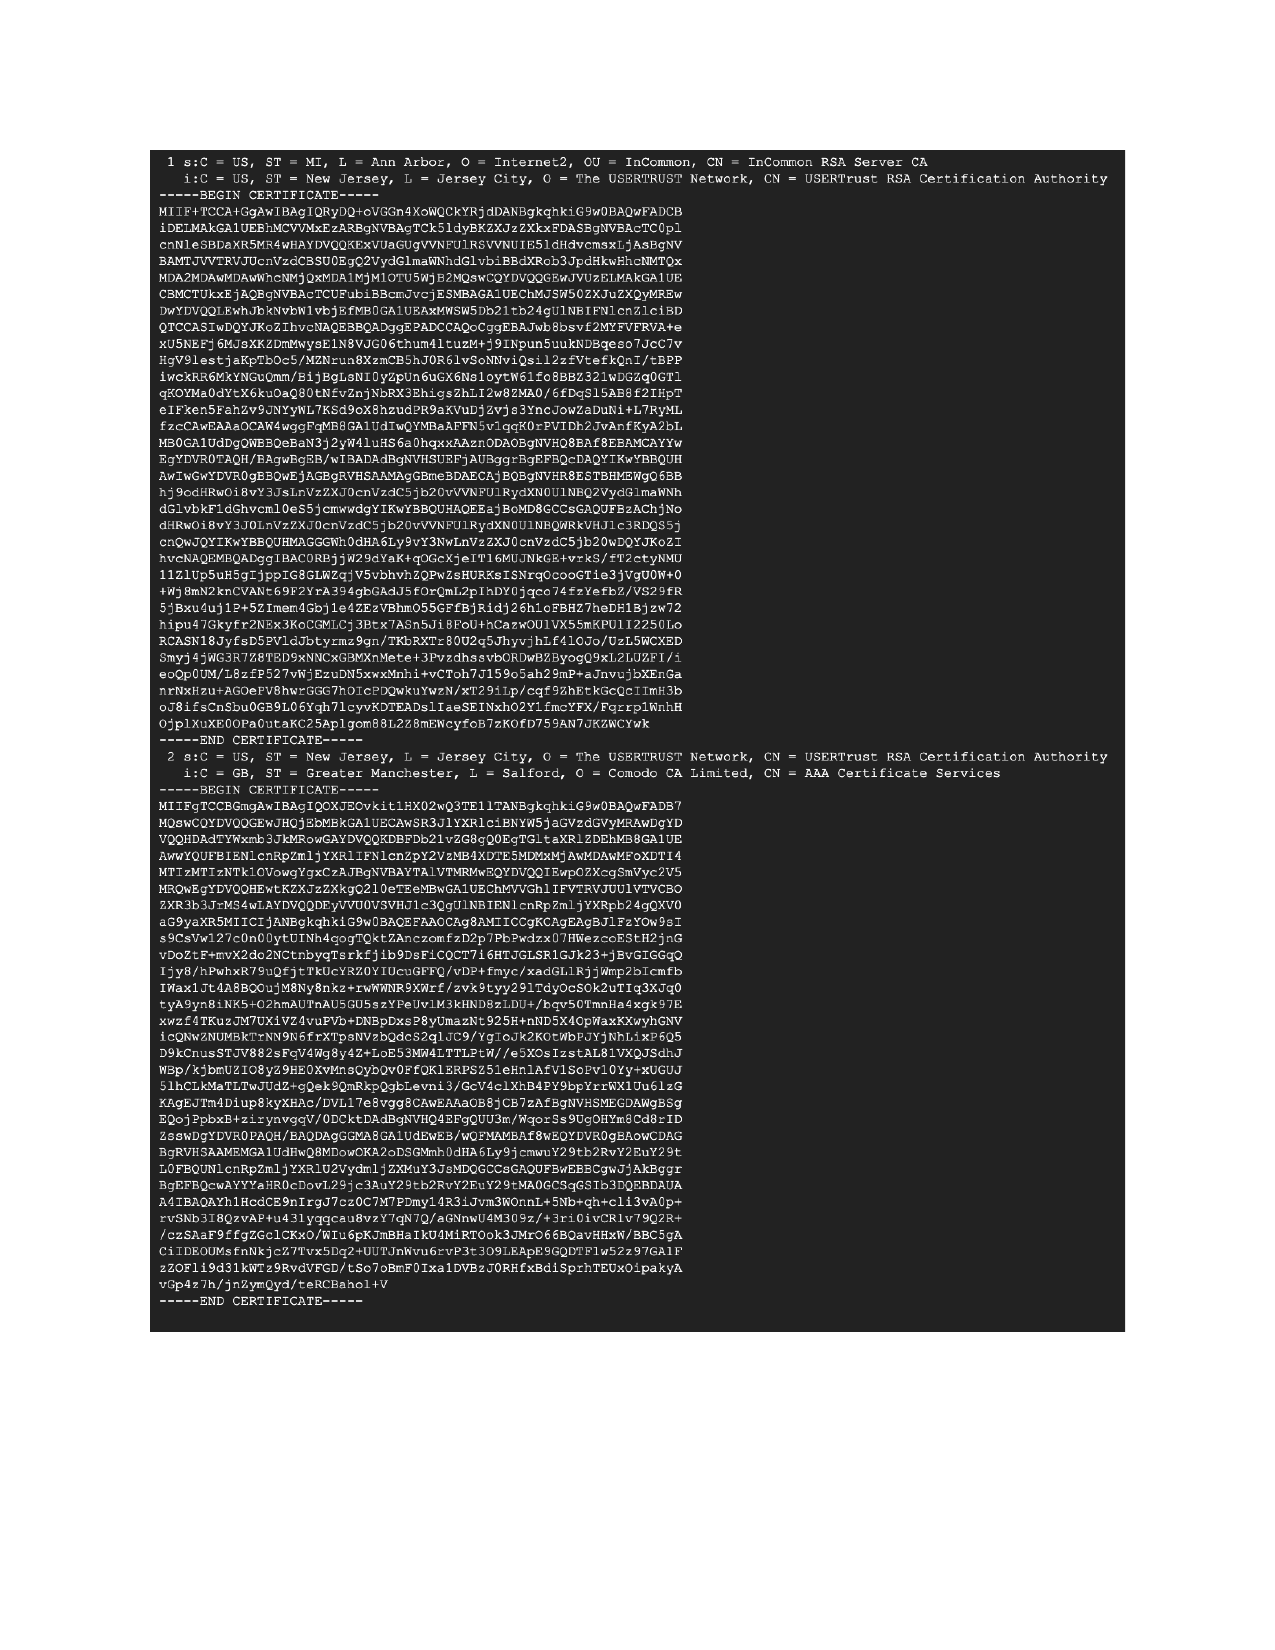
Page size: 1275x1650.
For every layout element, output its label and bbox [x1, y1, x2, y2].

picture [150, 150, 1125, 1332]
